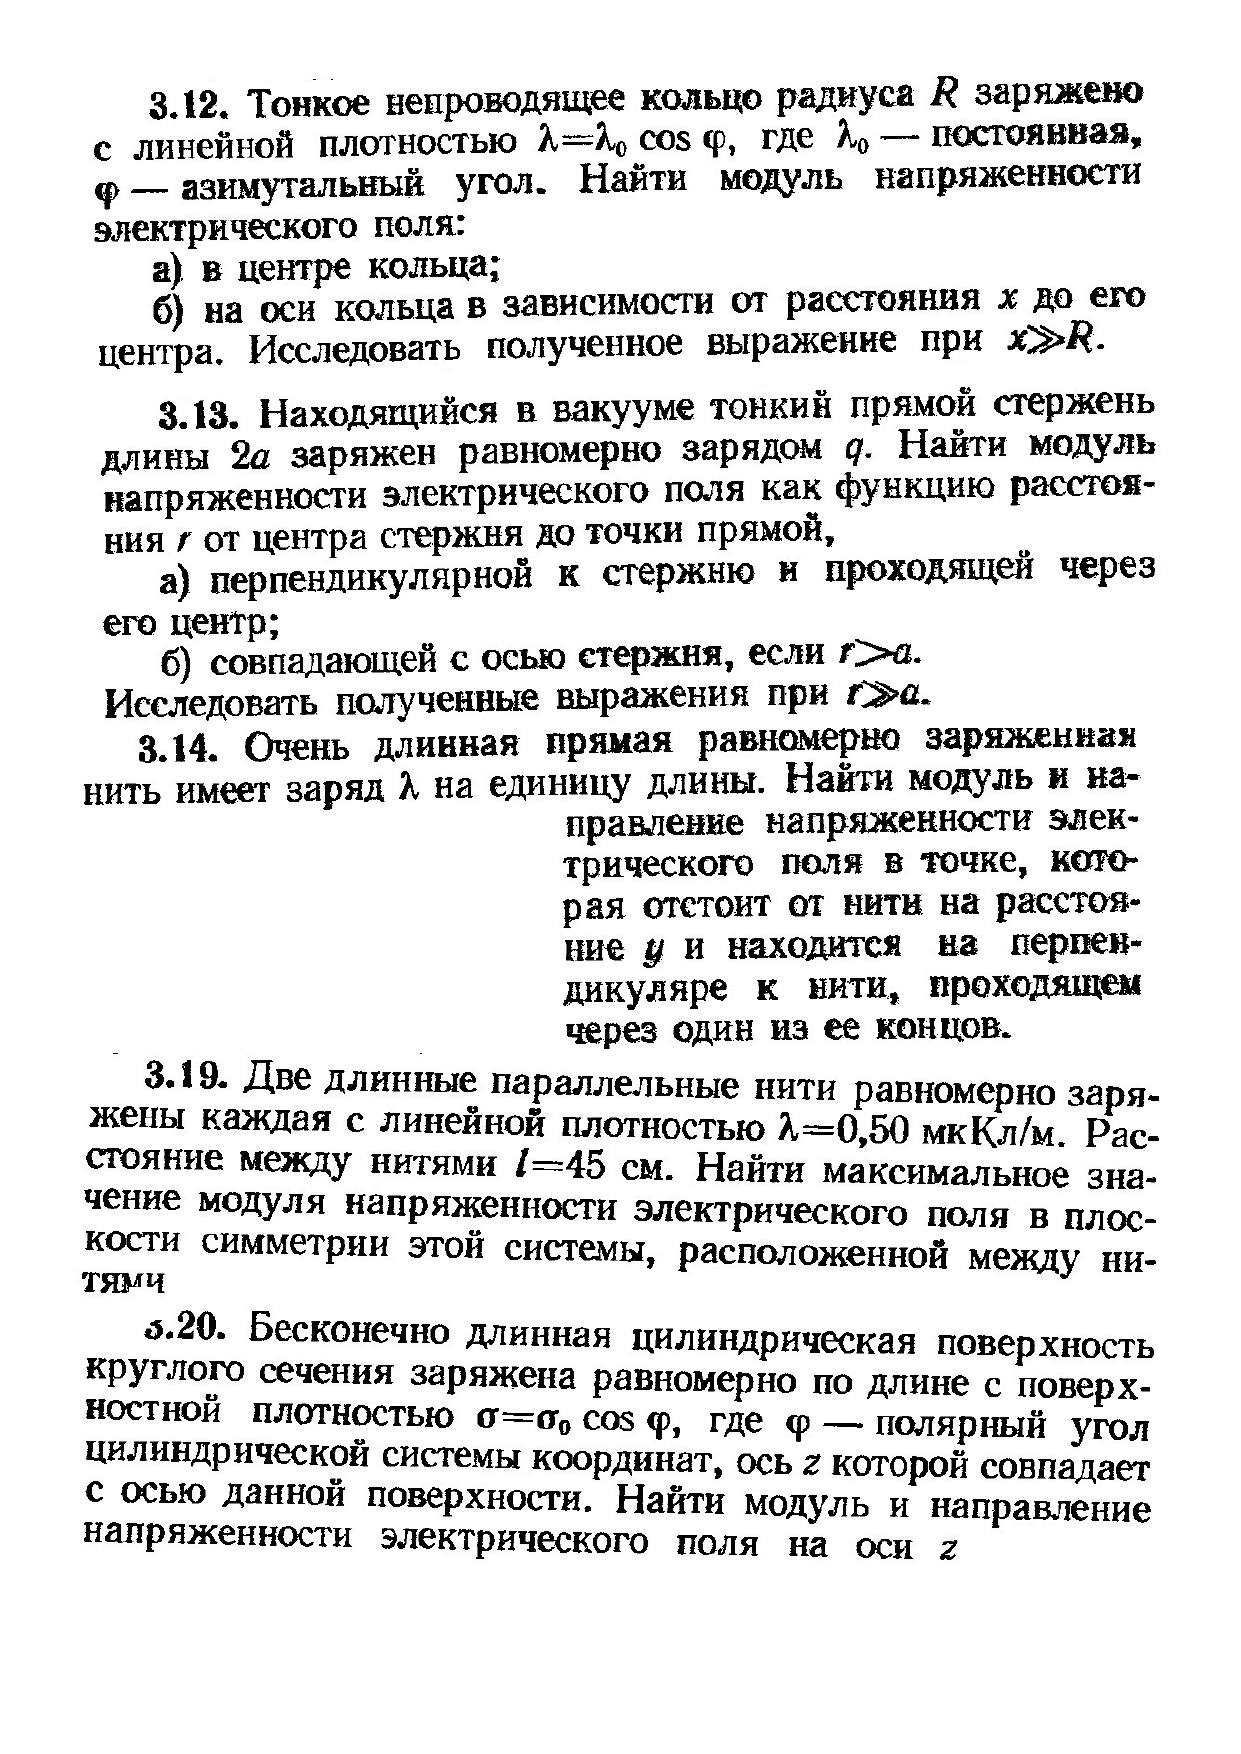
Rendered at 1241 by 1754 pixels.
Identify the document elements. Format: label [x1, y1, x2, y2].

picture [75, 75, 1164, 377]
picture [75, 728, 1164, 1049]
picture [75, 1304, 1164, 1566]
picture [75, 1053, 1164, 1300]
picture [75, 380, 1164, 725]
